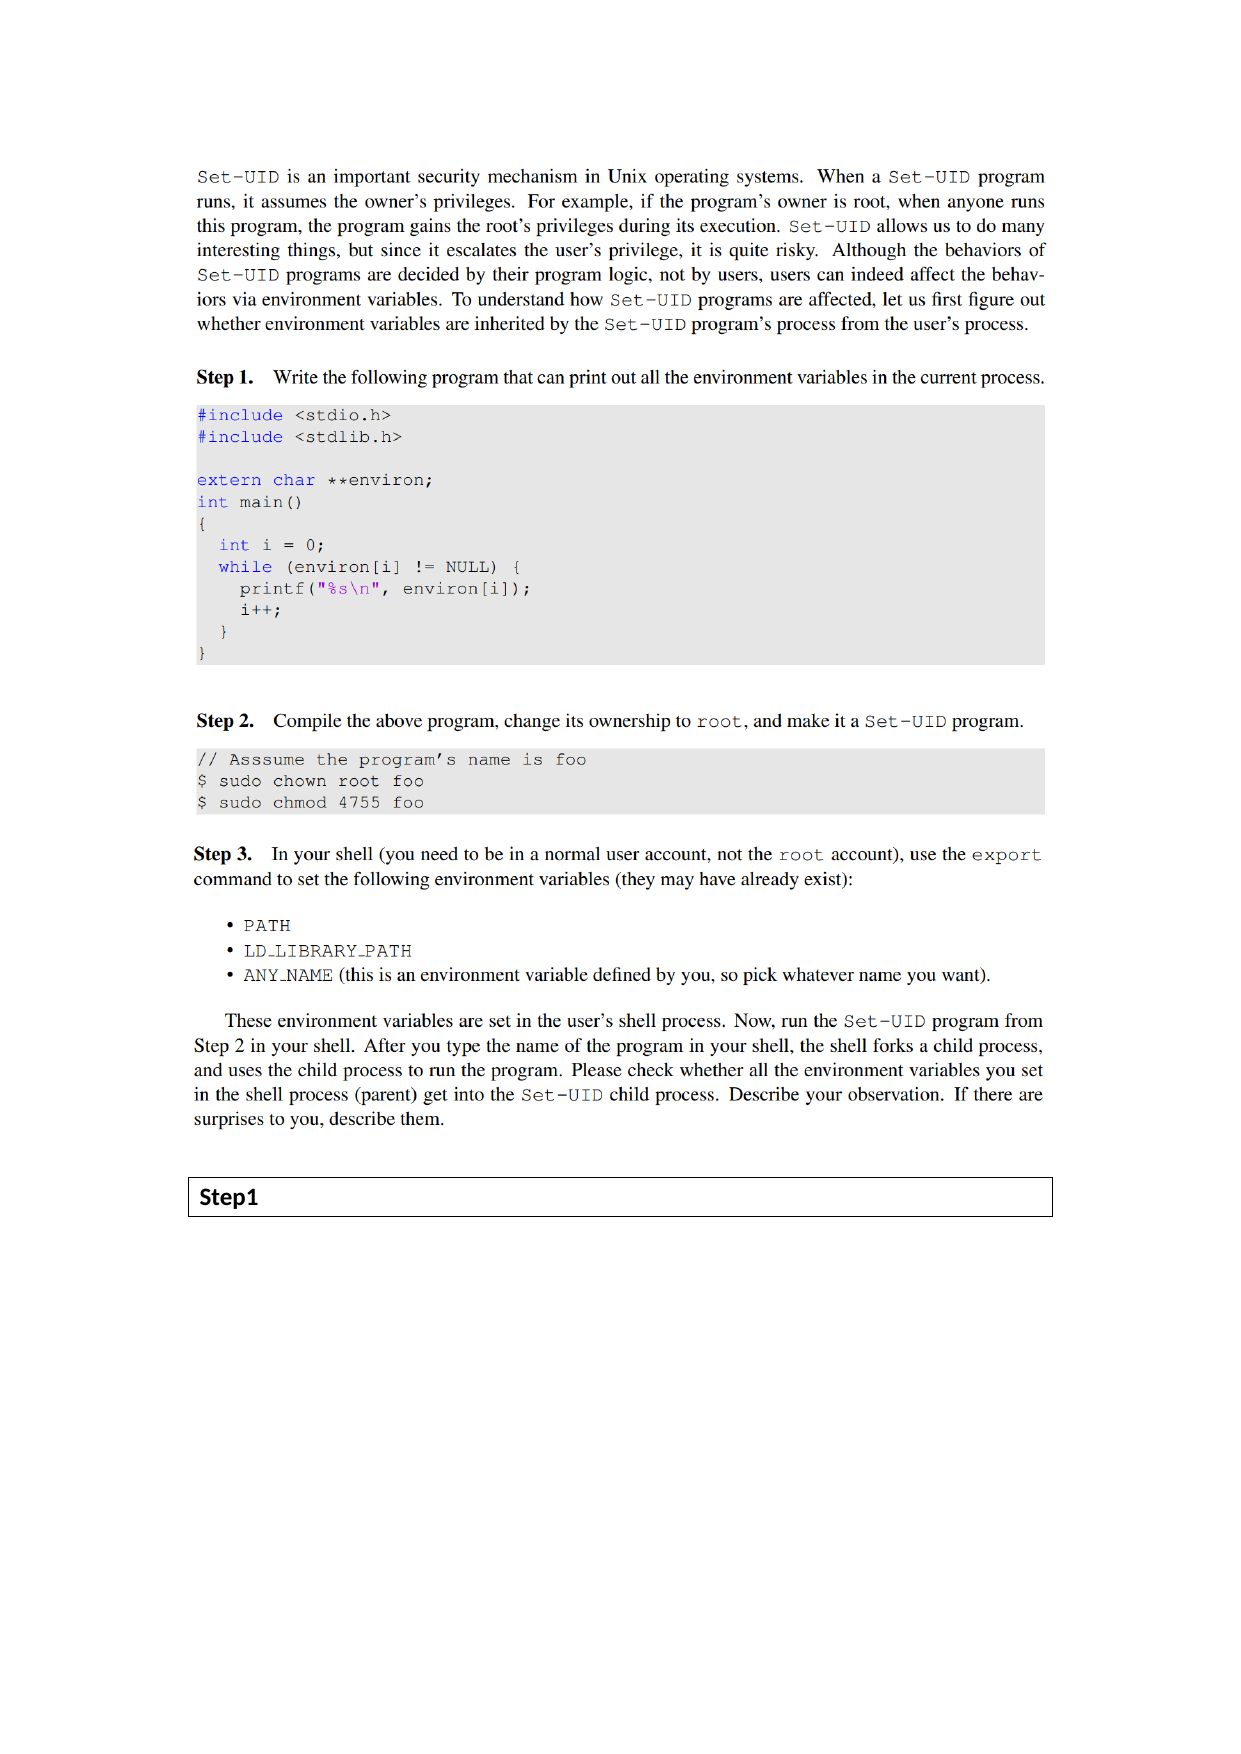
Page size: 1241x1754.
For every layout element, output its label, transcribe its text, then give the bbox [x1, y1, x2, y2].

picture [187, 164, 1053, 819]
table_header Step1 Use touch command to create task4.c and write the given code in it. Use gcc compile task4.c and run. The output show the environment variables of the current process. [189, 1178, 1052, 1216]
picture [187, 839, 1053, 1142]
